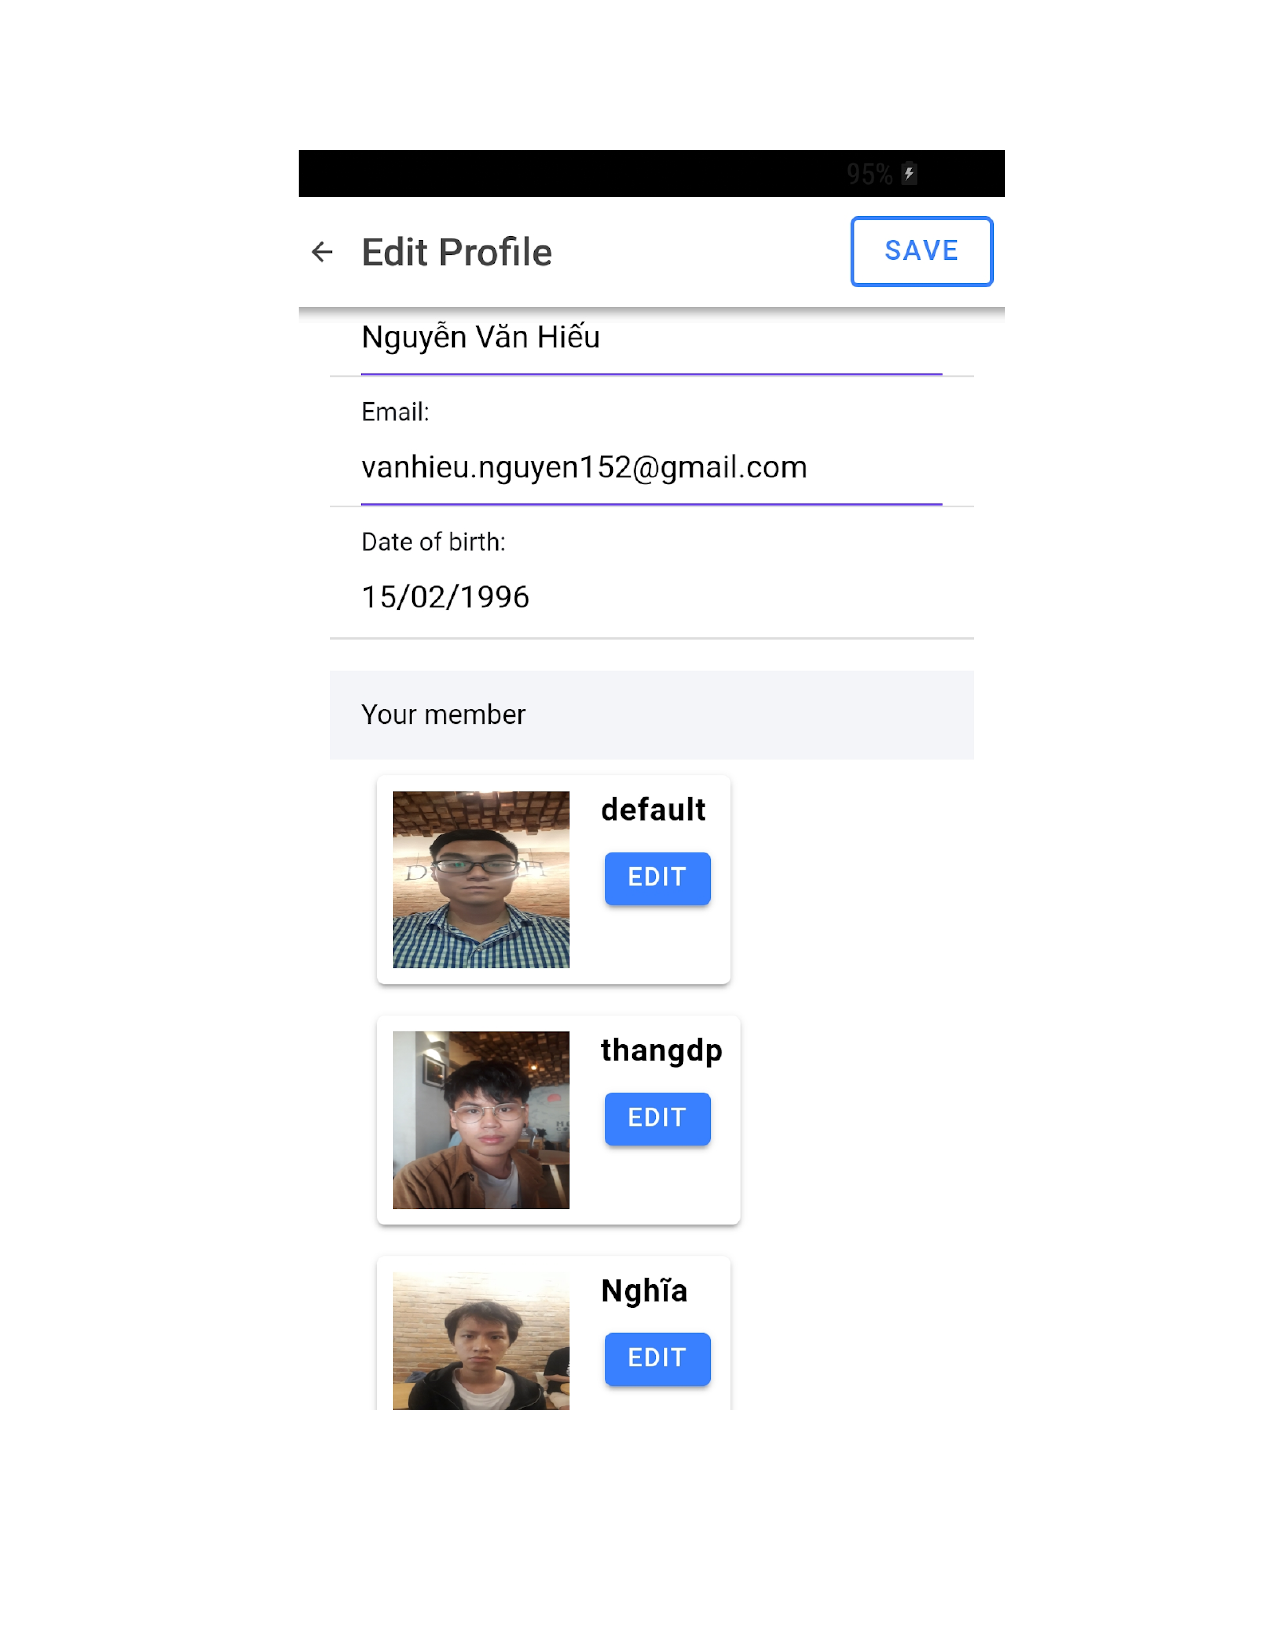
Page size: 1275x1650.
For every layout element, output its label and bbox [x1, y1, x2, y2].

picture [298, 150, 1005, 1410]
